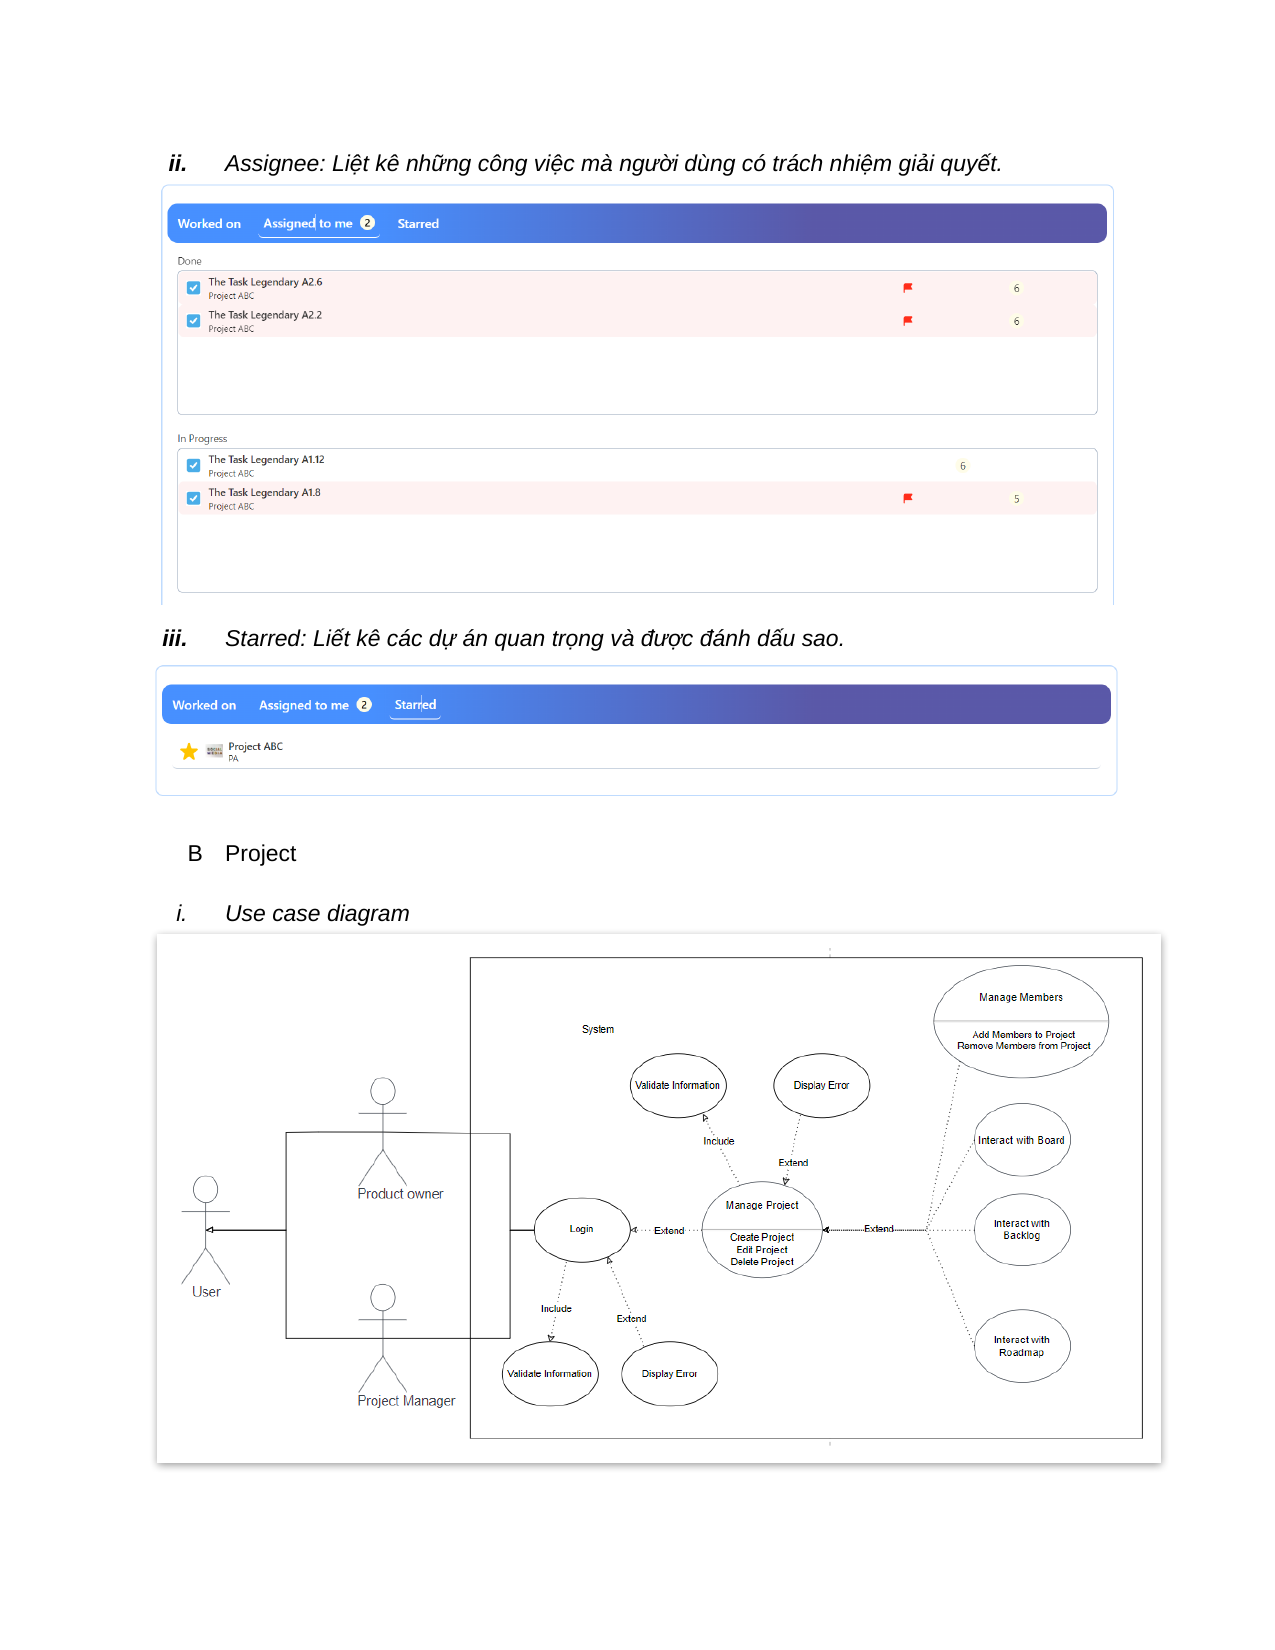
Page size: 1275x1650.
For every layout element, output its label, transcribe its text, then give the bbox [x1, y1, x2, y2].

subtitle Starred: Liết kê các dự án quan trọng và được đánh dấu sao. [187, 625, 1125, 651]
subtitle Project [187, 840, 1125, 866]
subtitle Assignee: Liệt kê những công việc mà người dùng có trách nhiệm giải quyết. [187, 150, 1125, 176]
subtitle Use case diagram [187, 899, 1125, 926]
picture [150, 180, 1125, 605]
picture [150, 655, 1125, 807]
picture [172, 948, 1147, 1448]
